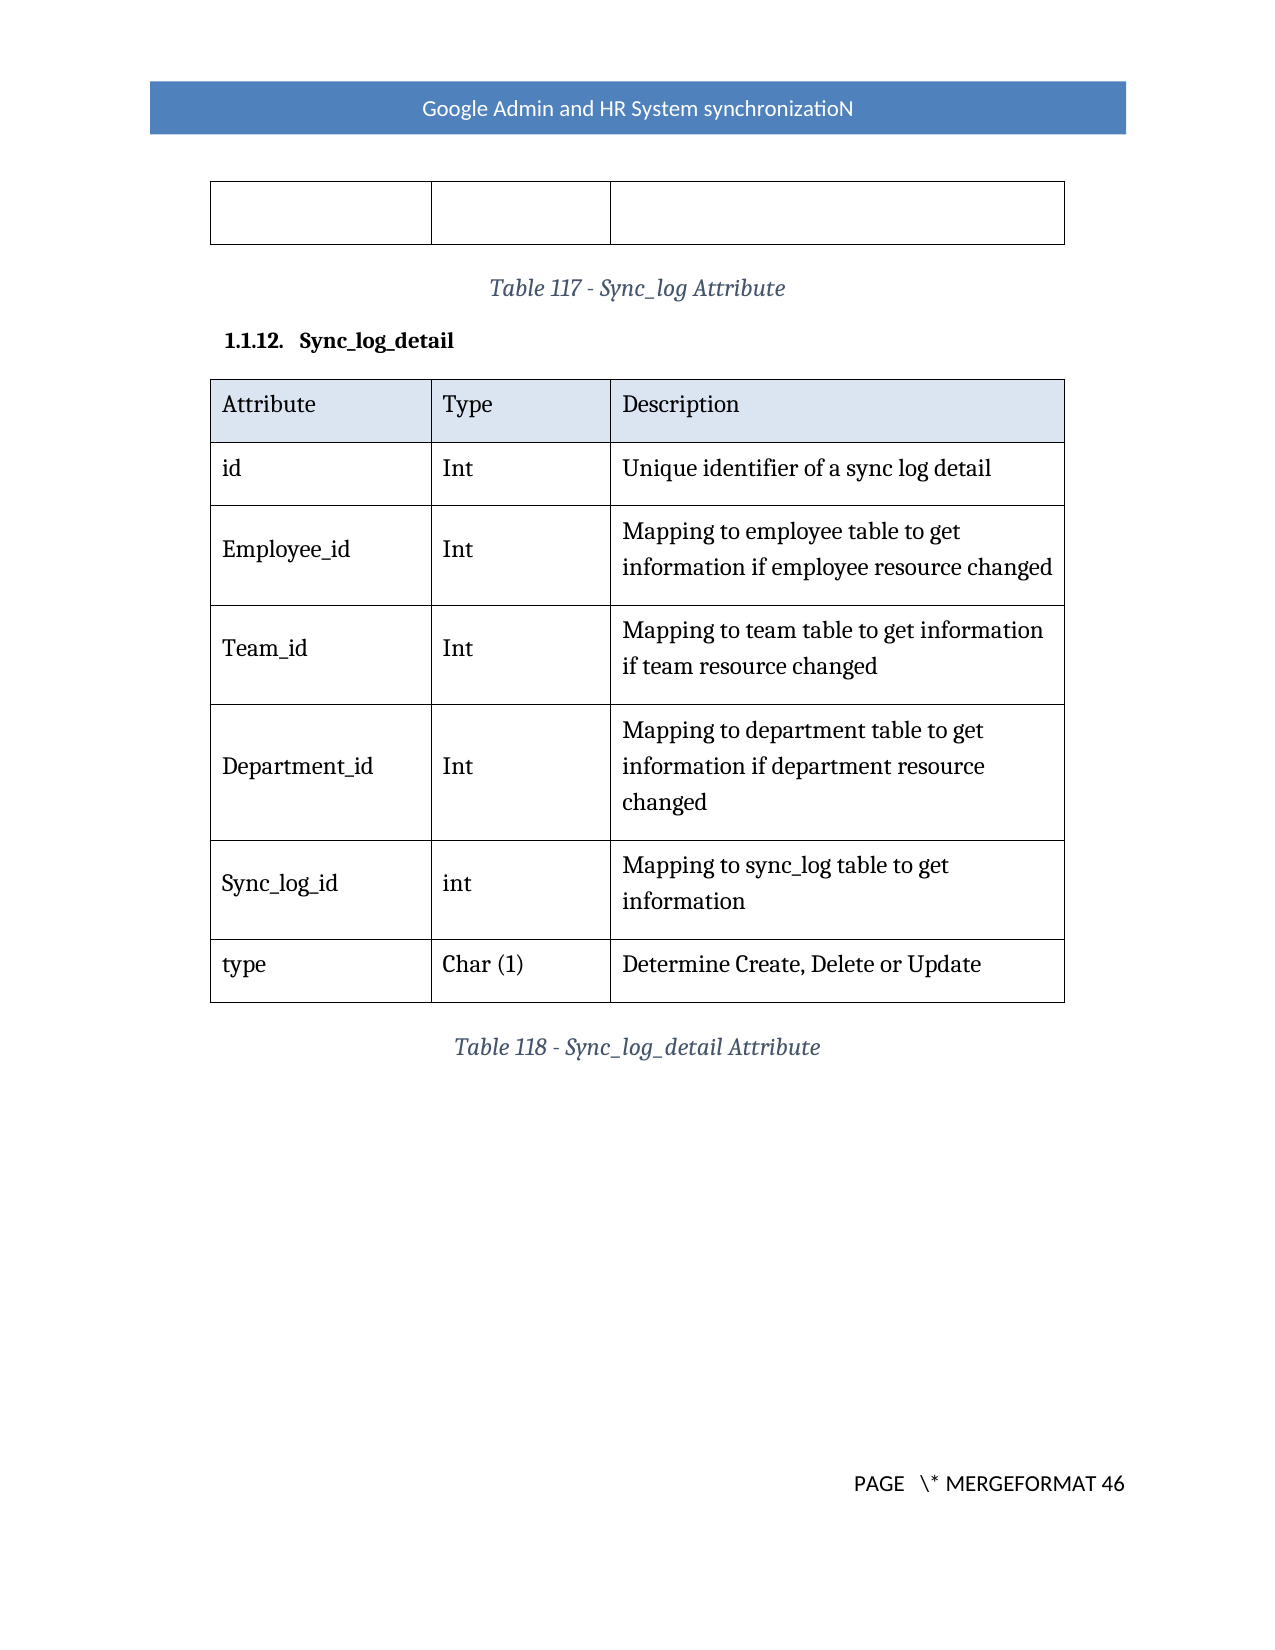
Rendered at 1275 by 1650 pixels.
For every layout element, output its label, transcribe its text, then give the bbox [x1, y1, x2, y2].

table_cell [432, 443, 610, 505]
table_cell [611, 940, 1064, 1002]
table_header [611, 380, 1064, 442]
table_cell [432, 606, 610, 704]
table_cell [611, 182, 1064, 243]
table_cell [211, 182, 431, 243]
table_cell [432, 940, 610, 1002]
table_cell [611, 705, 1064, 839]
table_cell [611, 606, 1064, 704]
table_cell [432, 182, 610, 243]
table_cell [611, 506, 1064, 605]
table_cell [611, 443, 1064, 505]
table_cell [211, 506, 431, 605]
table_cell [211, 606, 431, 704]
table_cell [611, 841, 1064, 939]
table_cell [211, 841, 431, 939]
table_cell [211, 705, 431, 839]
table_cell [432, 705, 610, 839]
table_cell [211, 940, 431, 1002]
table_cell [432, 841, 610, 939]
subtitle Sync_log_detail [225, 327, 1125, 354]
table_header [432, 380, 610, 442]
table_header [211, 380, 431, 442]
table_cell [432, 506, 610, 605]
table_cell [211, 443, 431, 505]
